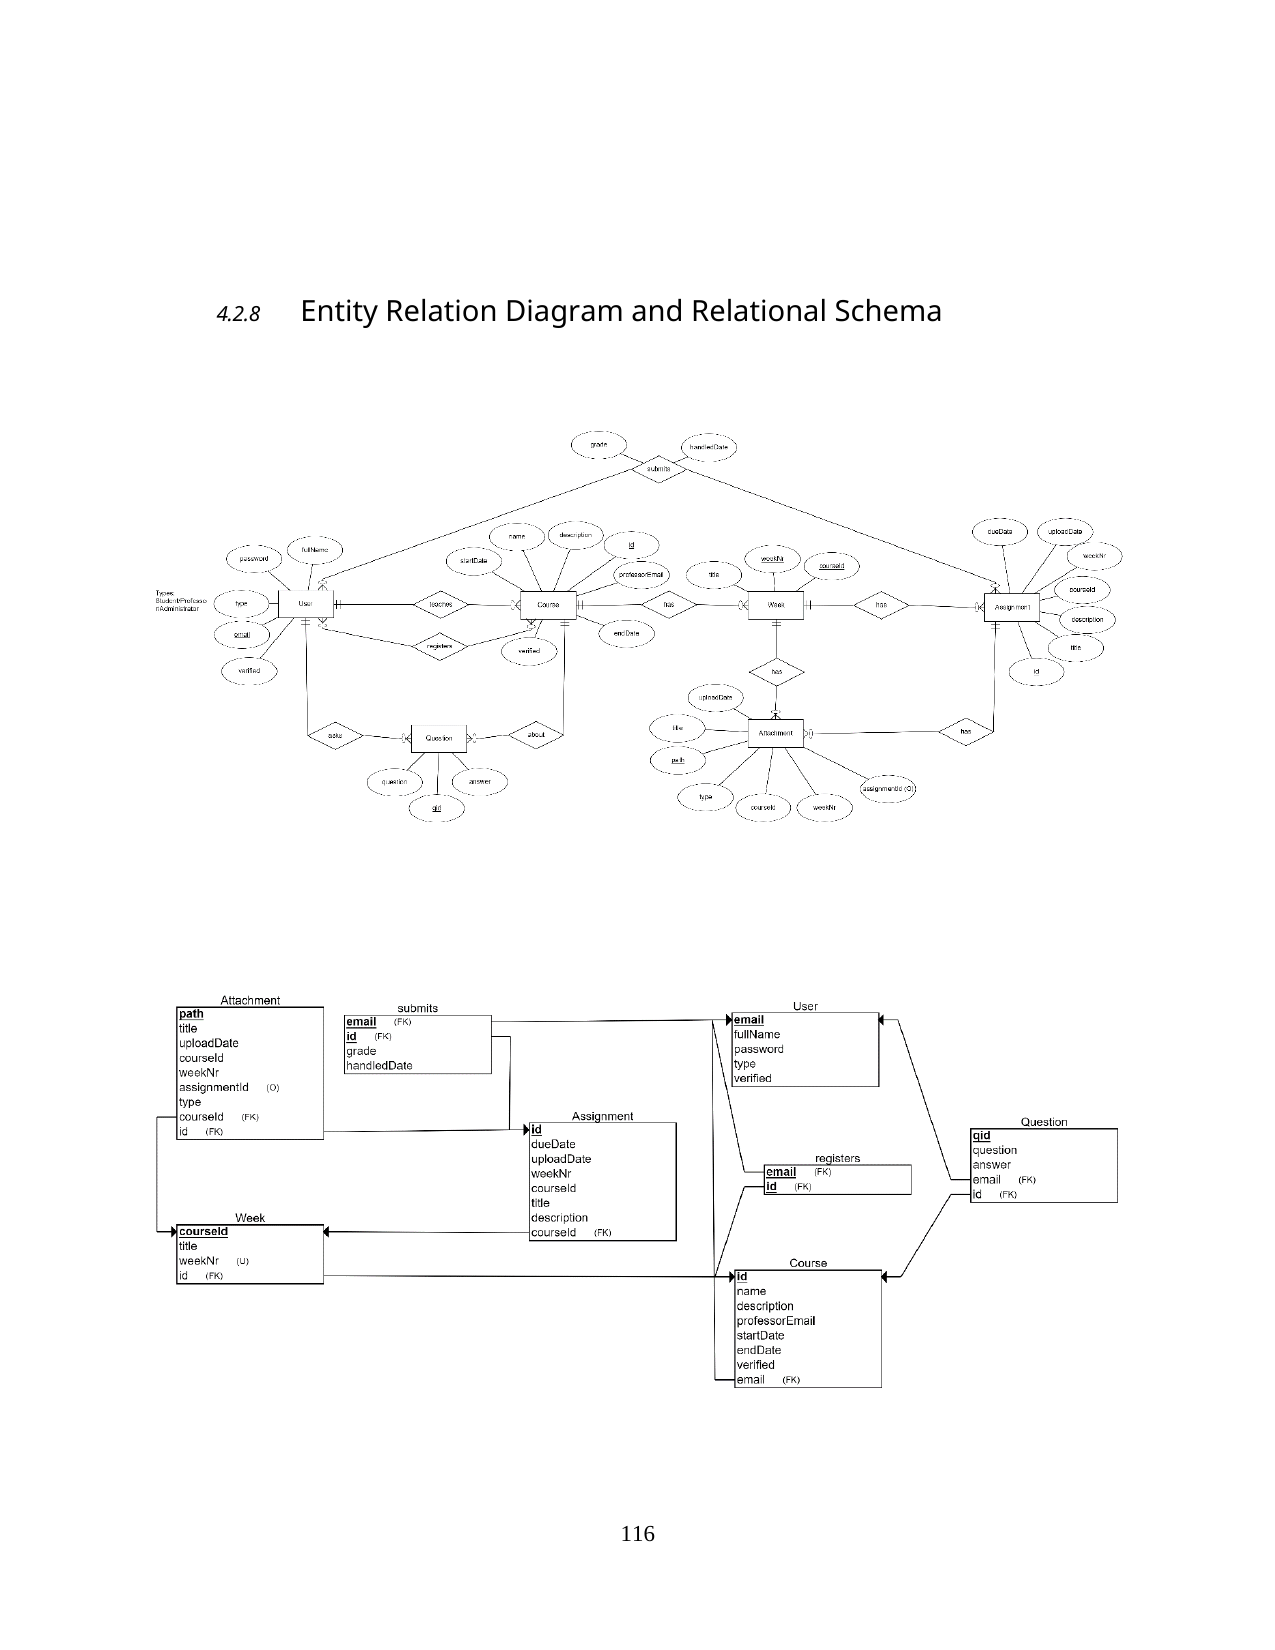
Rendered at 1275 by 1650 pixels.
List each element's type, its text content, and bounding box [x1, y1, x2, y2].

picture [150, 985, 1124, 1394]
picture [150, 427, 1125, 826]
subtitle Entity Relation Diagram and Relational Schema [216, 291, 1125, 330]
